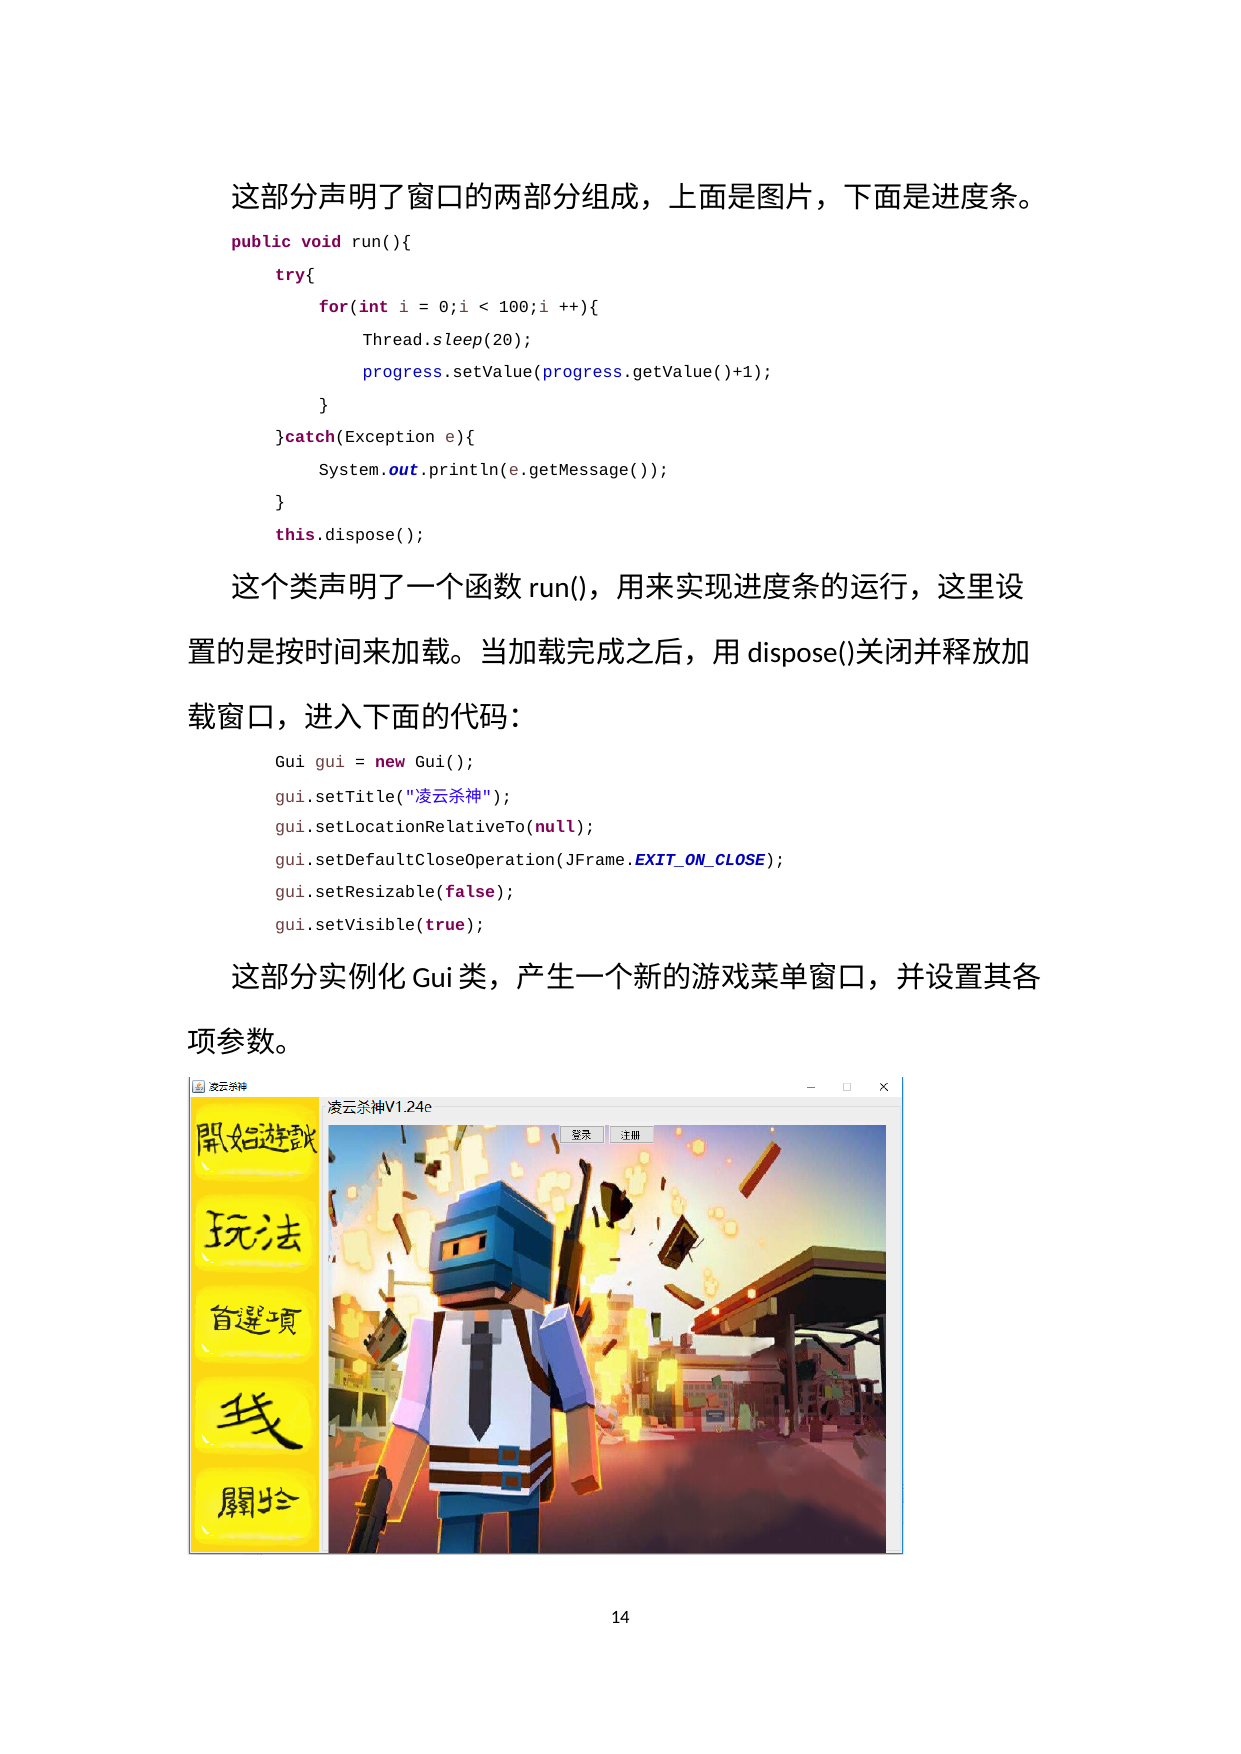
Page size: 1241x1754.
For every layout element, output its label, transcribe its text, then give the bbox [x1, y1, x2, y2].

text for(int i = 0;i < 100;i ++){ [187, 292, 1053, 324]
text }catch(Exception e){ [187, 422, 1053, 454]
text gui.setLocationRelativeTo(null); [187, 812, 1053, 844]
text 这个类声明了一个函数run()，用来实现进度条的运行，这里设置的是按时间来加载。当加载完成之后，用dispose()关闭并释放加载窗口，进入下面的代码： [187, 552, 1053, 747]
text this.dispose(); [187, 519, 1053, 552]
text progress.setValue(progress.getValue()+1); [187, 357, 1053, 389]
text gui.setResizable(false); [187, 877, 1053, 909]
text 这部分声明了窗口的两部分组成，上面是图片，下面是进度条。 [187, 162, 1053, 227]
text gui.setDefaultCloseOperation(JFrame.EXIT_ON_CLOSE); [187, 844, 1053, 877]
text Gui gui = new Gui(); [187, 747, 1053, 779]
text System.out.println(e.getMessage()); [187, 454, 1053, 487]
text Thread.sleep(20); [187, 324, 1053, 357]
text } [187, 389, 1053, 422]
text gui.setTitle("凌云杀神"); [187, 779, 1053, 812]
text 这部分实例化Gui类，产生一个新的游戏菜单窗口，并设置其各项参数。 [187, 942, 1053, 1072]
text try{ [187, 259, 1053, 292]
picture [187, 1077, 904, 1555]
text } [187, 487, 1053, 519]
text public void run(){ [187, 227, 1053, 259]
text gui.setVisible(true); [231, 909, 1053, 942]
